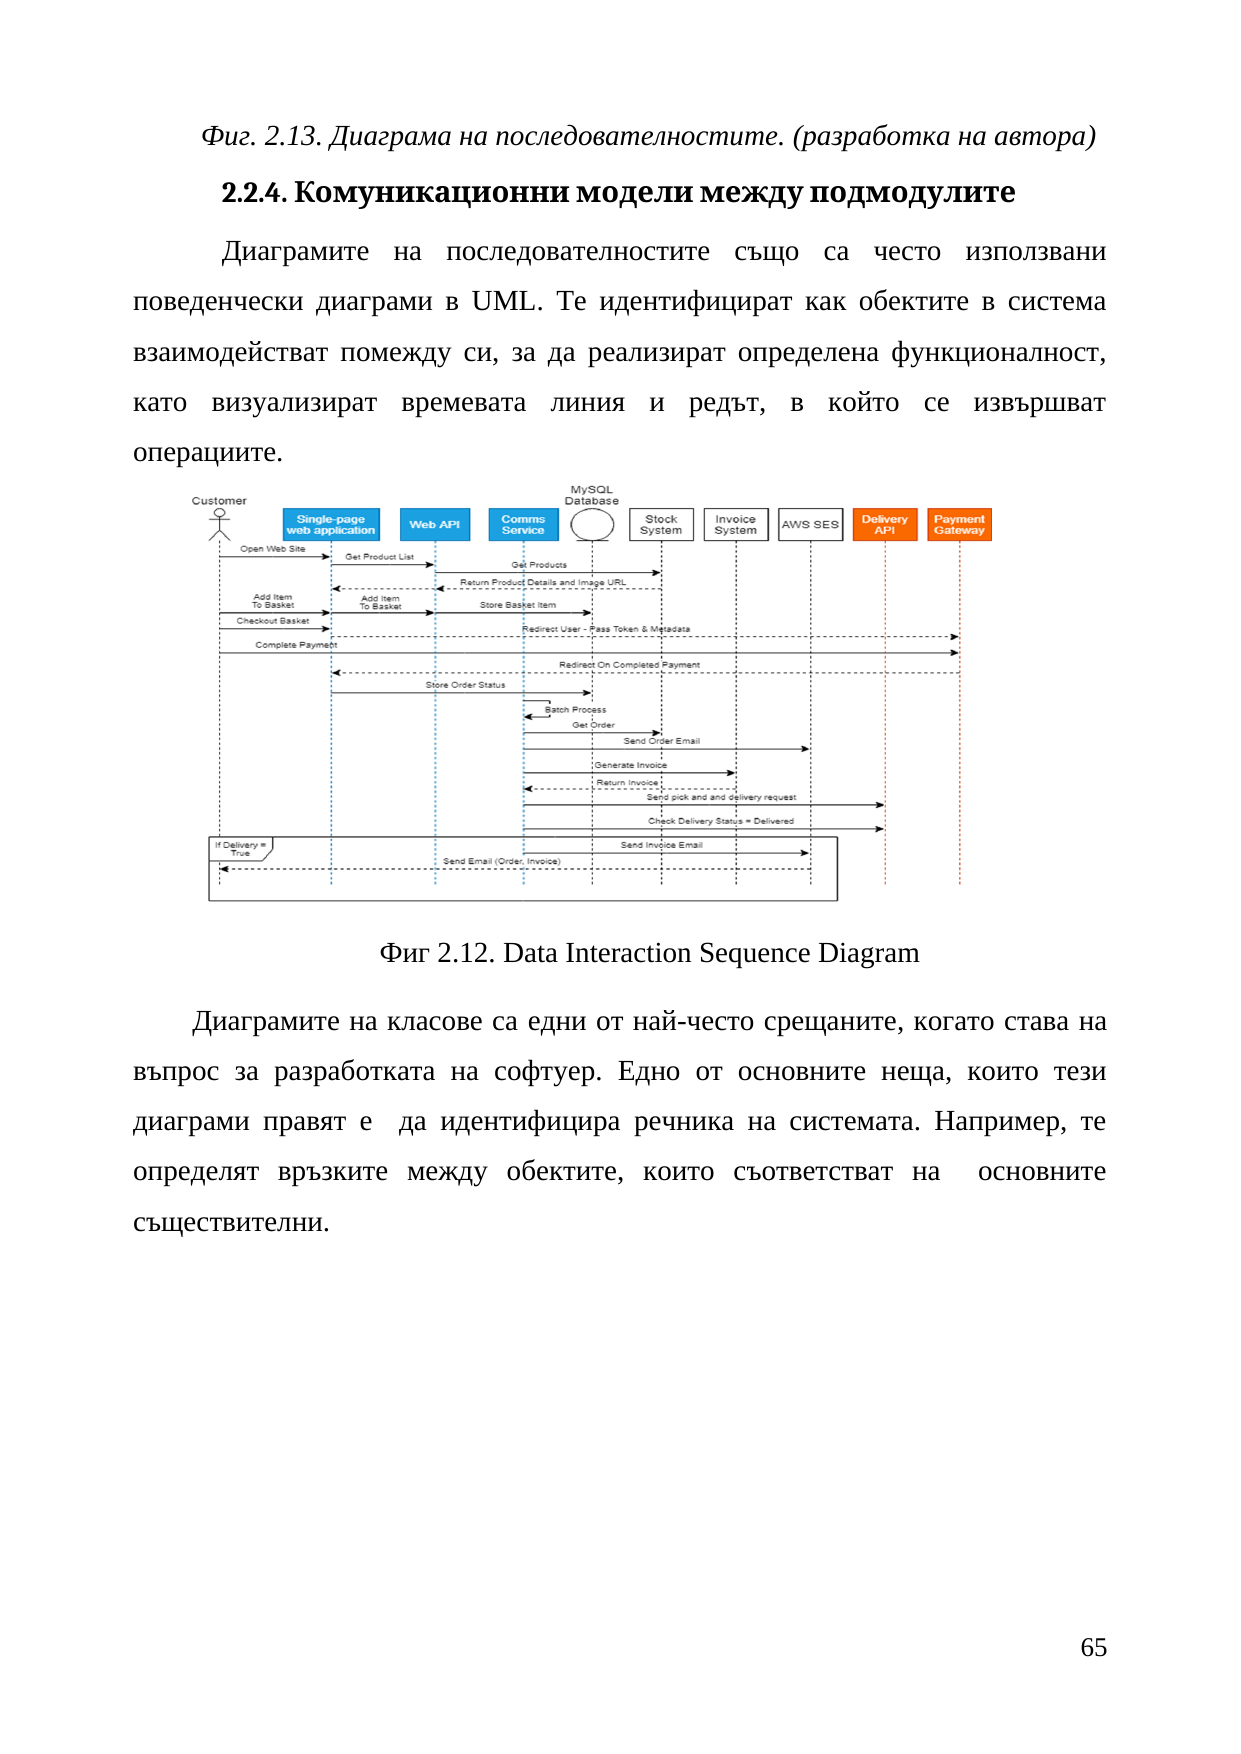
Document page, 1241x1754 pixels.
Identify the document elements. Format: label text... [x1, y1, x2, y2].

text Диаграмите на класове са едни от най-често срещаните, когато става на въпрос за разработката на софтуер. Едно от основните неща, които тези диаграми правят е да идентифицира речника на системата. Например, те определят връзките между обектите, които съответстват на основните съществителни. [133, 1003, 1107, 1237]
text Фиг 2.12. Data Interaction Sequence Diagram [133, 936, 1107, 969]
title Фиг. 2.13. Диаграма на последователностите. (разработка на автора) [133, 118, 1107, 152]
subtitle 2.2.4. Комуникационни модели между подмодулите [133, 177, 1107, 210]
text Диаграмите на последователностите също са често използвани поведенчески диаграми в UML. Те идентифицират как обектите в система взаимодействат помежду си, за да реализират определена функционалност, като визуализират времевата линия и редът, в който се извършват операциите. [133, 233, 1107, 468]
picture [192, 484, 992, 902]
